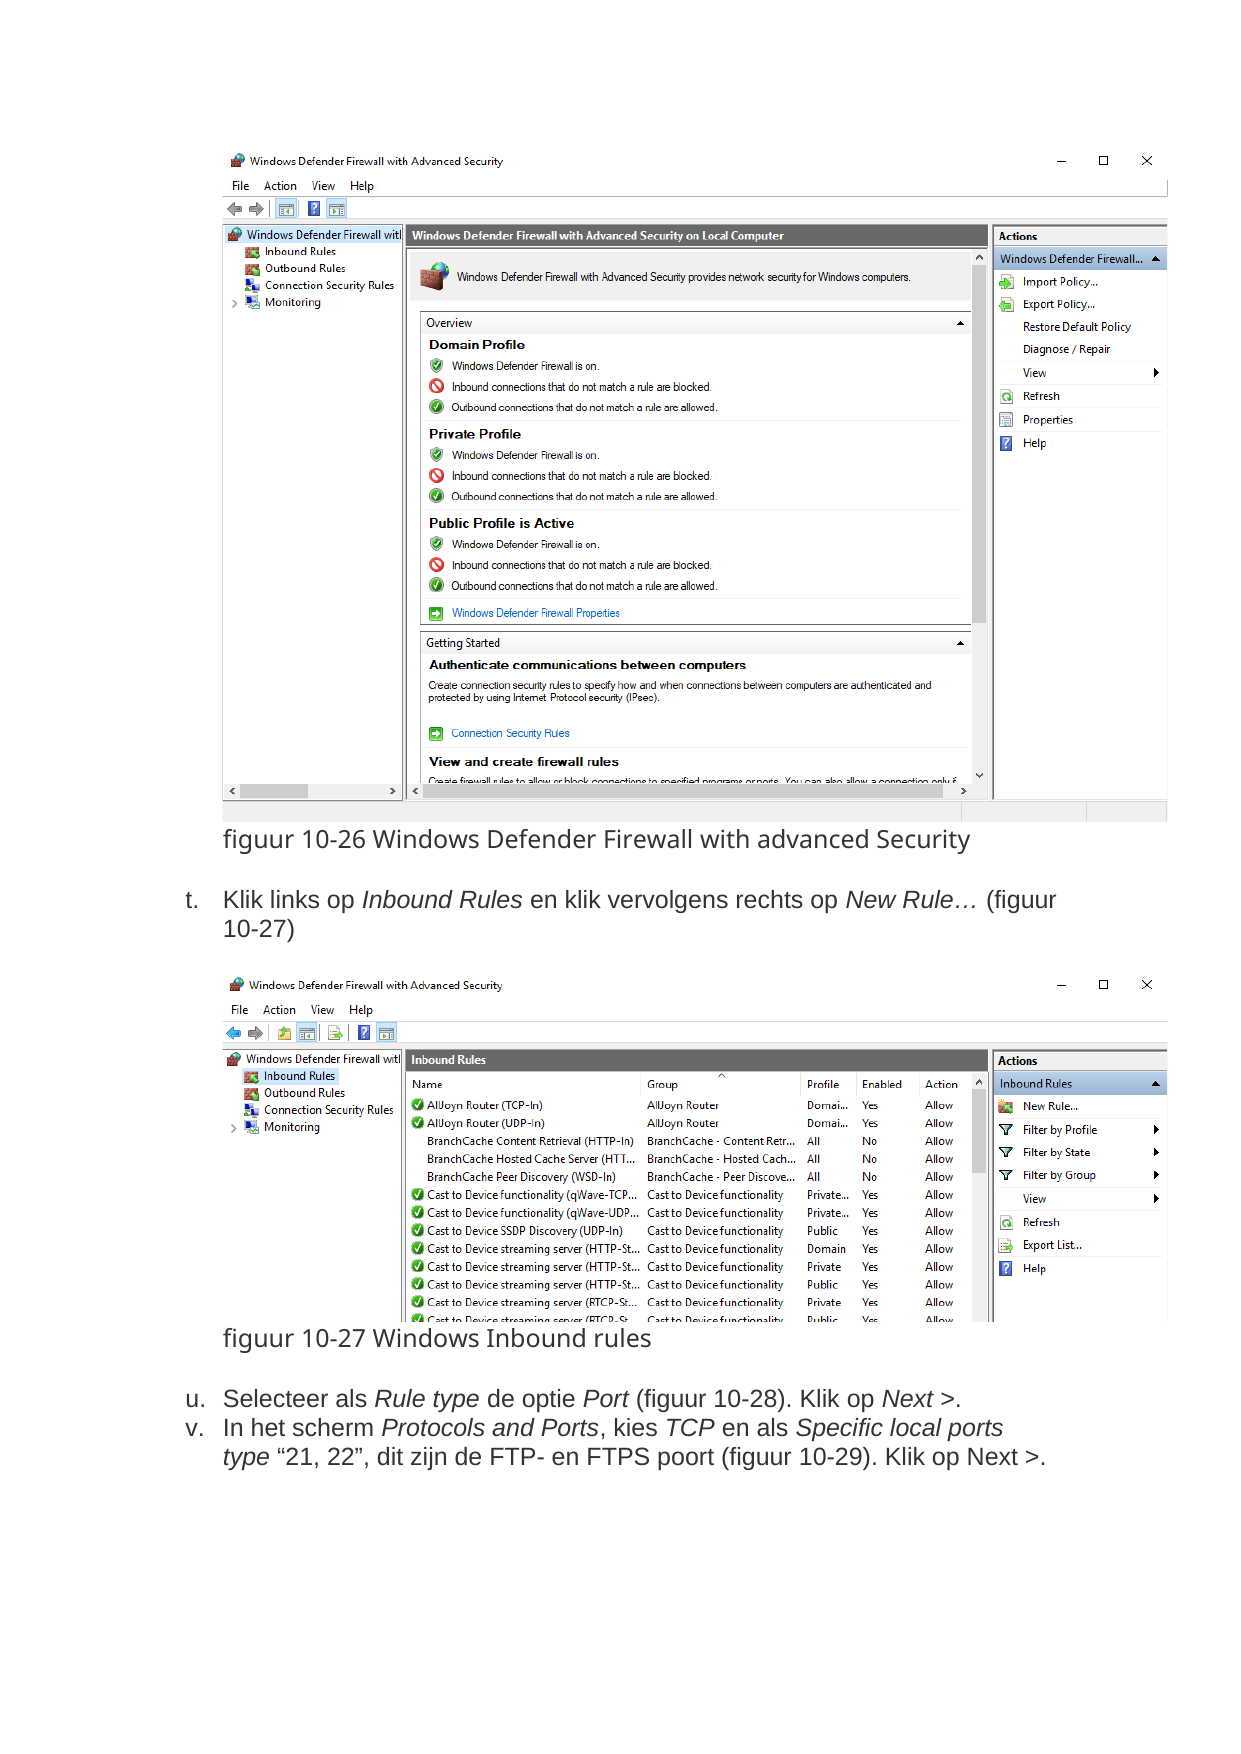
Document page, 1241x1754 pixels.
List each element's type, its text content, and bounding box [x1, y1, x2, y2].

picture [222, 147, 1168, 822]
text figuur 10-26 Windows Defender Firewall with advanced Security [223, 822, 1093, 856]
picture [222, 971, 1168, 1322]
list In het scherm Protocols and Ports, kies TCP en als Specific local ports type “21, 22”, dit zijn de FTP- en FTPS poort (figuur 10-29). Klik op Next >. [185, 1413, 1093, 1471]
list Klik links op Inbound Rules en klik vervolgens rechts op New Rule… (figuur 10-27) [185, 885, 1093, 942]
text figuur 10-27 Windows Inbound rules [223, 1322, 1093, 1355]
list Selecteer als Rule type de optie Port (figuur 10-28). Klik op Next >. [185, 1384, 1093, 1413]
